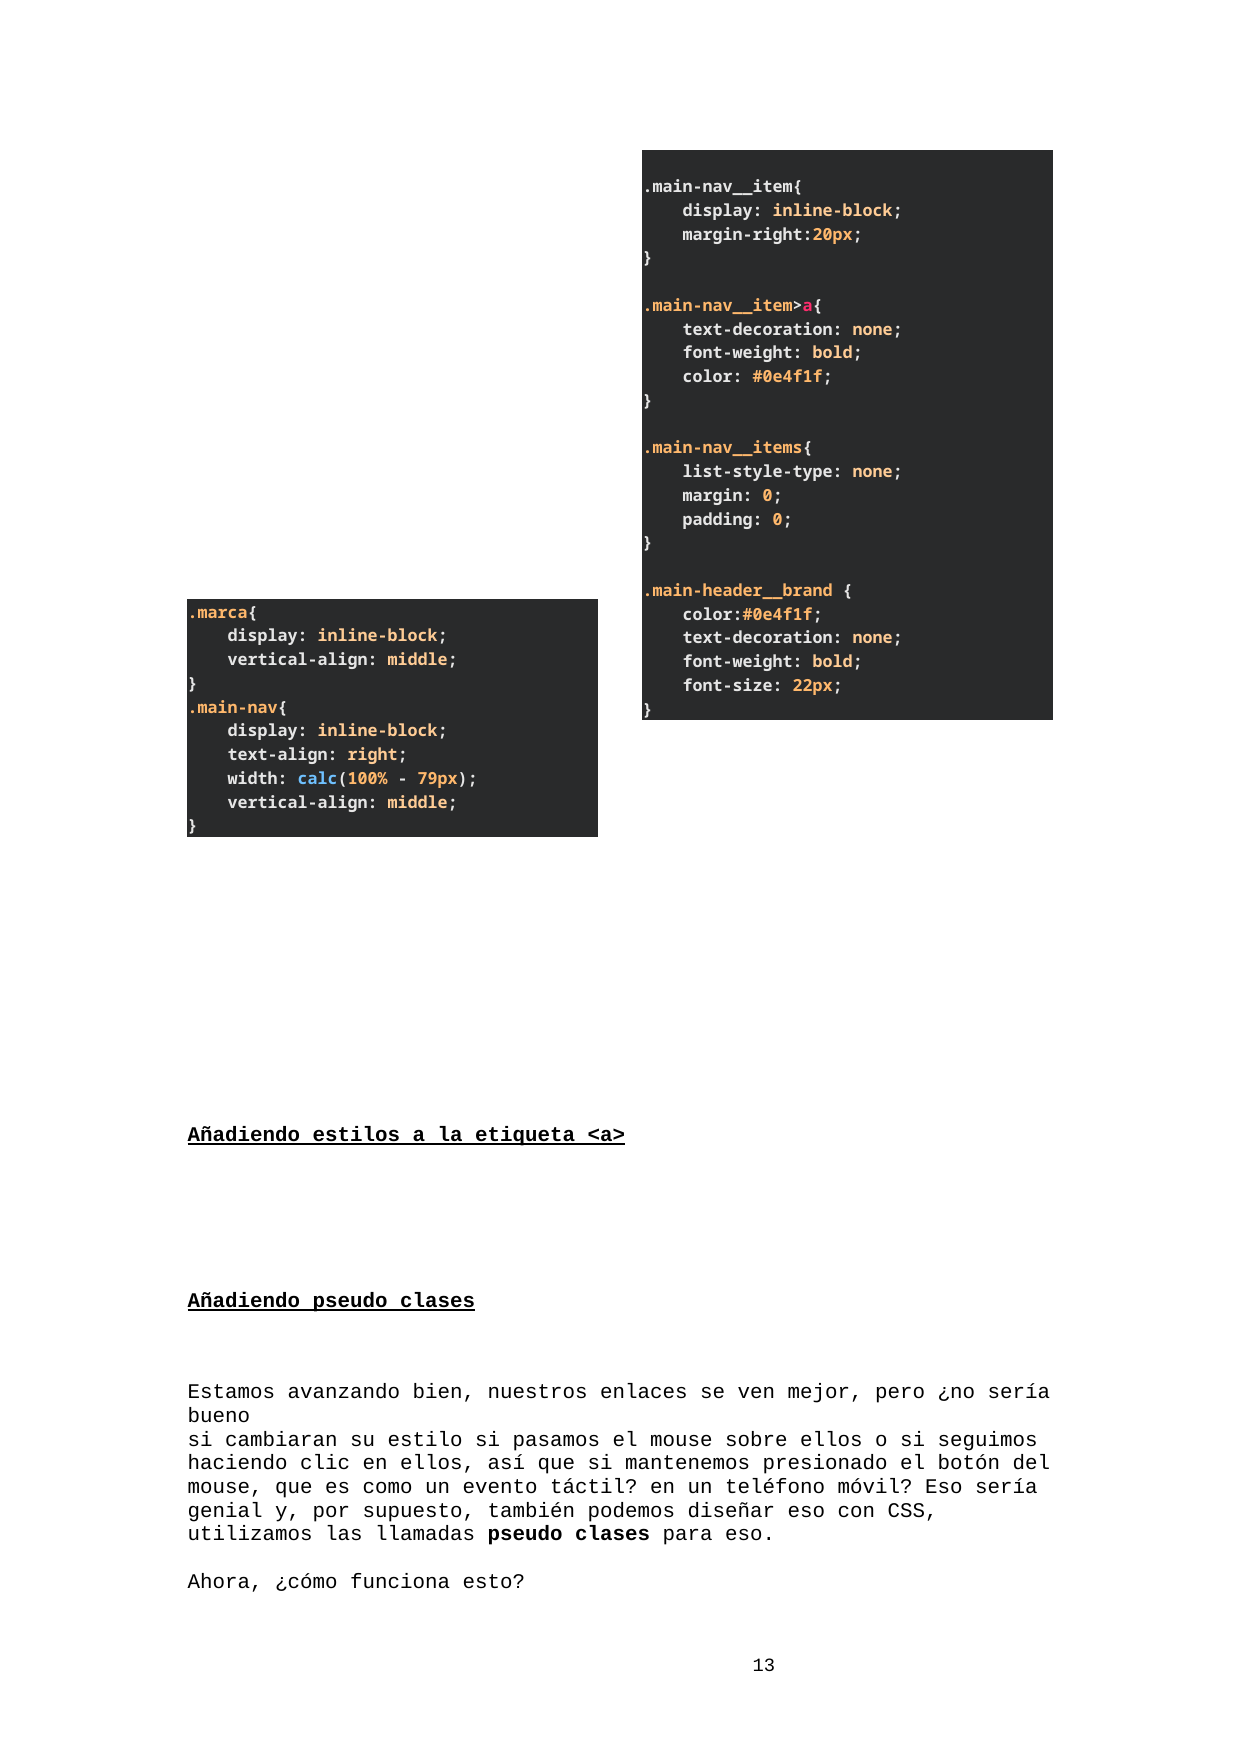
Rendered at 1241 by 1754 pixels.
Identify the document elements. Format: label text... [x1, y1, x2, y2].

text display: inline-block; [187, 623, 598, 647]
text .main-nav__items{ [642, 435, 1053, 459]
text width: calc(100% - 79px); [187, 766, 598, 789]
list Ahora, ¿cómo funciona esto? [187, 1571, 1053, 1594]
subtitle Añadiendo pseudo clases [187, 1290, 1053, 1313]
text } [642, 387, 1053, 411]
list si cambiaran su estilo si pasamos el mouse sobre ellos o si seguimos haciendo clic en ellos, así que si mantenemos presionado el botón del mouse, que es como un evento táctil? en un teléfono móvil? Eso sería genial y, por supuesto, también podemos diseñar eso con CSS, utilizamos las llamadas pseudo clases para eso. [187, 1429, 1053, 1547]
list Estamos avanzando bien, nuestros enlaces se ven mejor, pero ¿no sería bueno [187, 1381, 1053, 1429]
text .main-nav__item>a{ [642, 292, 1053, 316]
text } [642, 530, 1053, 554]
text } [187, 671, 598, 694]
text .marca{ [187, 599, 598, 623]
subtitle Añadiendo estilos a la etiqueta <a> [187, 1124, 1053, 1148]
text color: #0e4f1f; [642, 364, 1053, 387]
text text-decoration: none; [642, 625, 1053, 649]
text font-size: 22px; [642, 672, 1053, 696]
text list-style-type: none; [642, 459, 1053, 482]
text color:#0e4f1f; [642, 601, 1053, 625]
text font-weight: bold; [642, 649, 1053, 672]
text .main-nav{ [187, 694, 598, 718]
text } [642, 245, 1053, 269]
text vertical-align: middle; [187, 647, 598, 671]
text .main-header__brand { [642, 577, 1053, 601]
text } [187, 813, 598, 837]
text text-decoration: none; [642, 316, 1053, 340]
text vertical-align: middle; [187, 789, 598, 813]
text padding: 0; [642, 506, 1053, 530]
text } [642, 696, 1053, 720]
text margin: 0; [642, 482, 1053, 506]
text .main-nav__item{ [642, 174, 1053, 197]
text margin-right:20px; [642, 221, 1053, 245]
text font-weight: bold; [642, 340, 1053, 364]
text display: inline-block; [187, 718, 598, 742]
text text-align: right; [187, 742, 598, 766]
text display: inline-block; [642, 197, 1053, 221]
